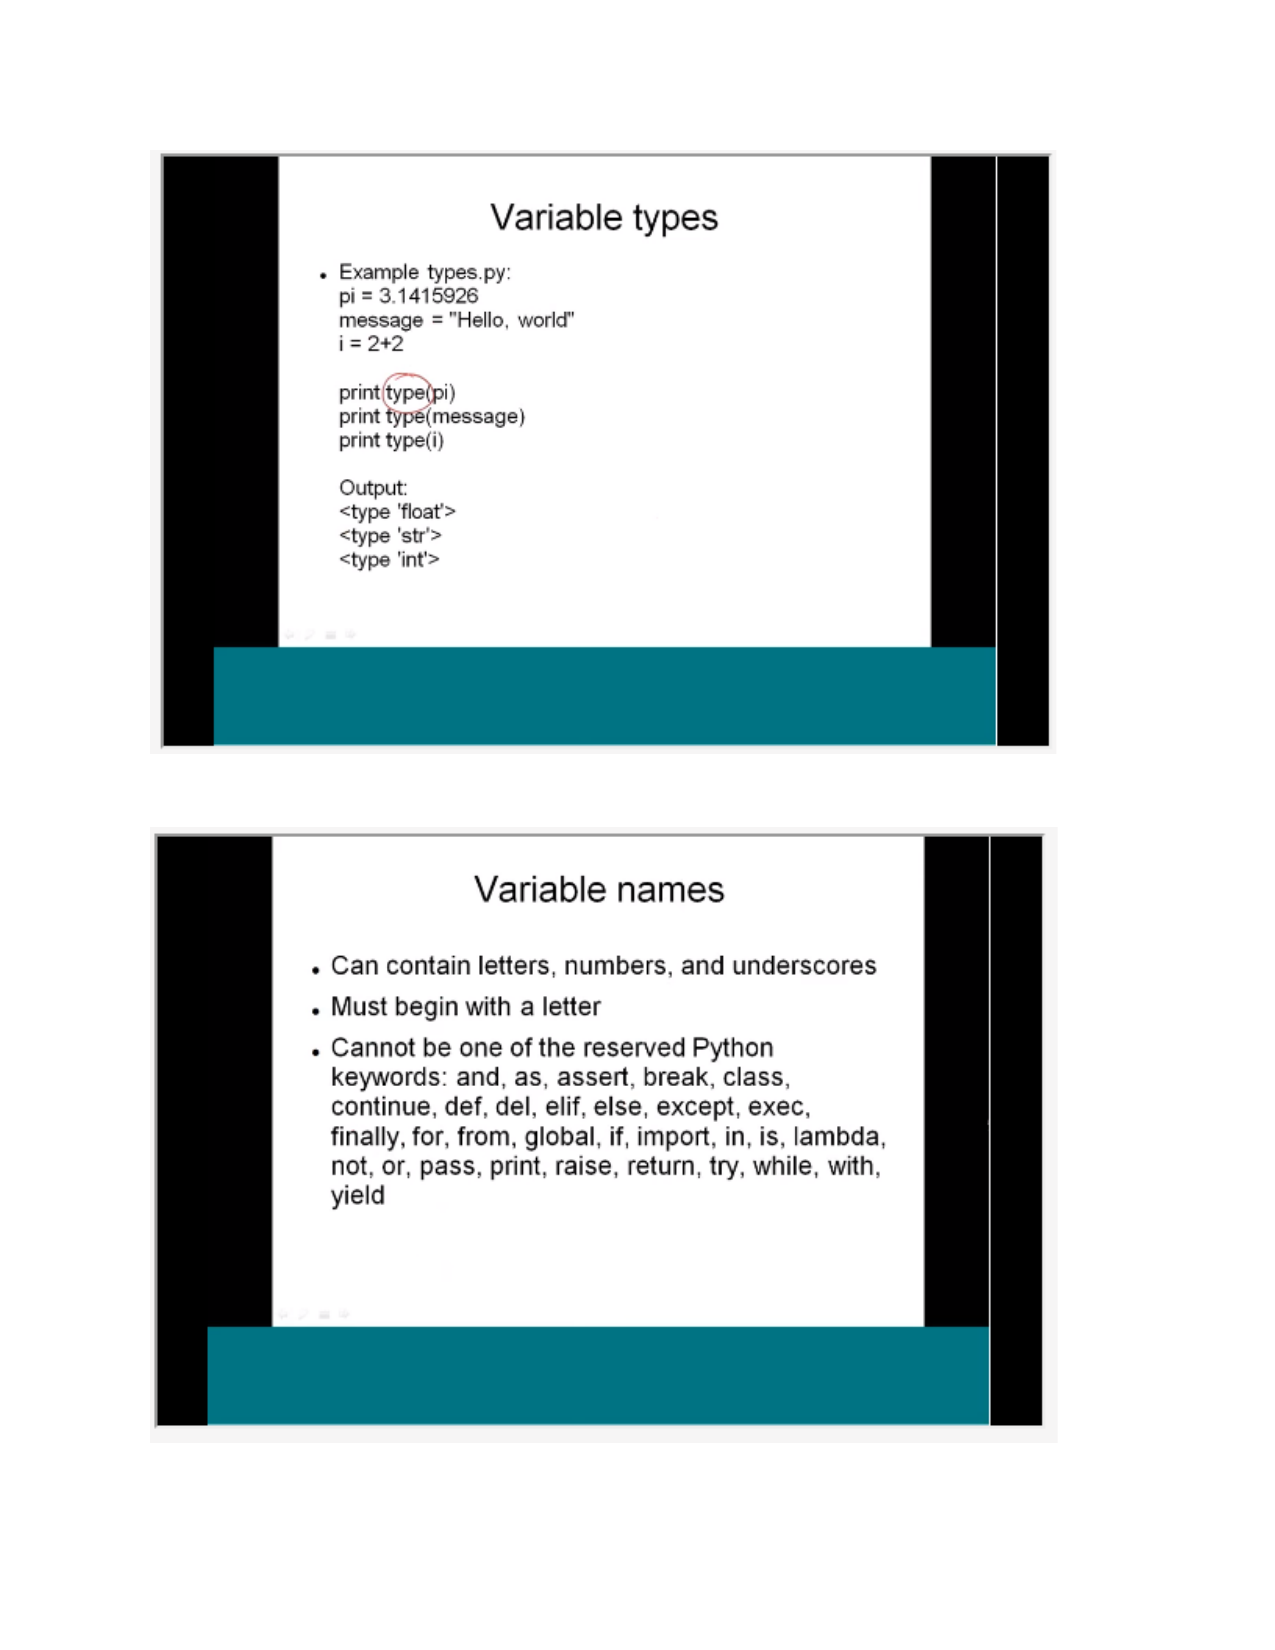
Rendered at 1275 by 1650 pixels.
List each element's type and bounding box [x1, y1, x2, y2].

picture [150, 827, 1058, 1443]
picture [150, 150, 1057, 754]
